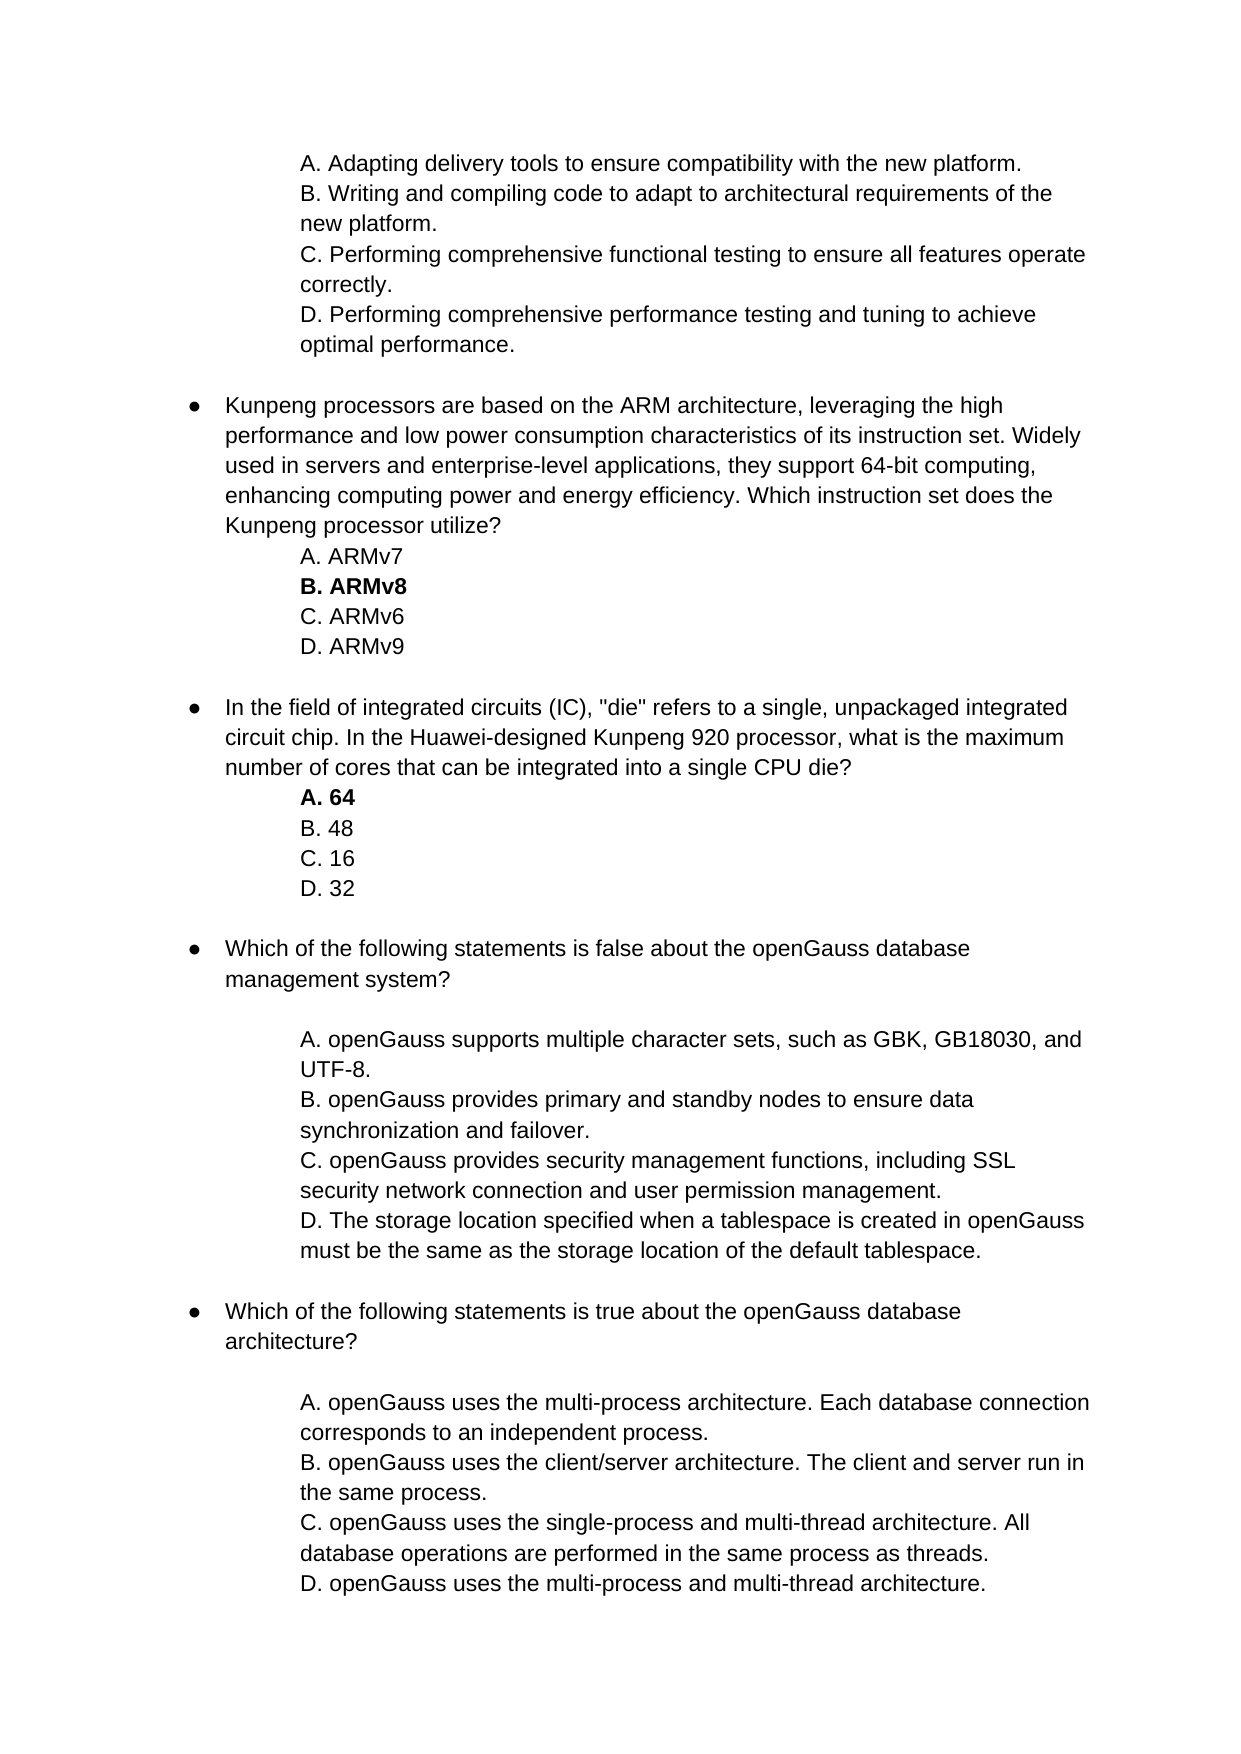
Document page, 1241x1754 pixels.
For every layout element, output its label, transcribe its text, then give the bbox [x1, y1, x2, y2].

text A. 64 [300, 784, 1090, 811]
text C. openGauss uses the single-process and multi-thread architecture. All database operations are performed in the same process as threads. [300, 1509, 1090, 1566]
text C. 16 [300, 845, 1090, 871]
text D. The storage location specified when a tablespace is created in openGauss must be the same as the storage location of the default tablespace. [300, 1207, 1090, 1264]
text C. ARMv6 [300, 603, 1090, 629]
text A. openGauss uses the multi-process architecture. Each database connection corresponds to an independent process. [300, 1388, 1090, 1445]
text A. ARMv7 [300, 543, 1090, 569]
text B. ARMv8 [300, 573, 1090, 599]
text D. openGauss uses the multi-process and multi-thread architecture. [300, 1570, 1090, 1596]
text C. openGauss provides security management functions, including SSL security network connection and user permission management. [300, 1147, 1090, 1203]
list Which of the following statements is false about the openGauss database management system? [187, 935, 1090, 992]
text C. Performing comprehensive functional testing to ensure all features operate correctly. [300, 241, 1090, 297]
text B. openGauss uses the client/server architecture. The client and server run in the same process. [300, 1449, 1090, 1506]
text B. Writing and compiling code to adapt to architectural requirements of the new platform. [300, 180, 1090, 237]
text A. Adapting delivery tools to ensure compatibility with the new platform. [300, 150, 1090, 176]
text B. openGauss provides primary and standby nodes to ensure data synchronization and failover. [300, 1086, 1090, 1143]
text B. 48 [300, 814, 1090, 841]
text D. 32 [300, 875, 1090, 901]
text A. openGauss supports multiple character sets, such as GBK, GB18030, and UTF-8. [300, 1026, 1090, 1083]
list In the field of integrated circuits (IC), "die" refers to a single, unpackaged integrated circuit chip. In the Huawei-designed Kunpeng 920 processor, what is the maximum number of cores that can be integrated into a single CPU die? [187, 694, 1090, 781]
list Kunpeng processors are based on the ARM architecture, leveraging the high performance and low power consumption characteristics of its instruction set. Widely used in servers and enterprise-level applications, they support 64-bit computing, enhancing computing power and energy efficiency. Which instruction set does the Kunpeng processor utilize? [187, 392, 1090, 539]
text D. Performing comprehensive performance testing and tuning to achieve optimal performance. [300, 301, 1090, 358]
list Which of the following statements is true about the openGauss database architecture? [187, 1298, 1090, 1354]
text D. ARMv9 [300, 633, 1090, 660]
